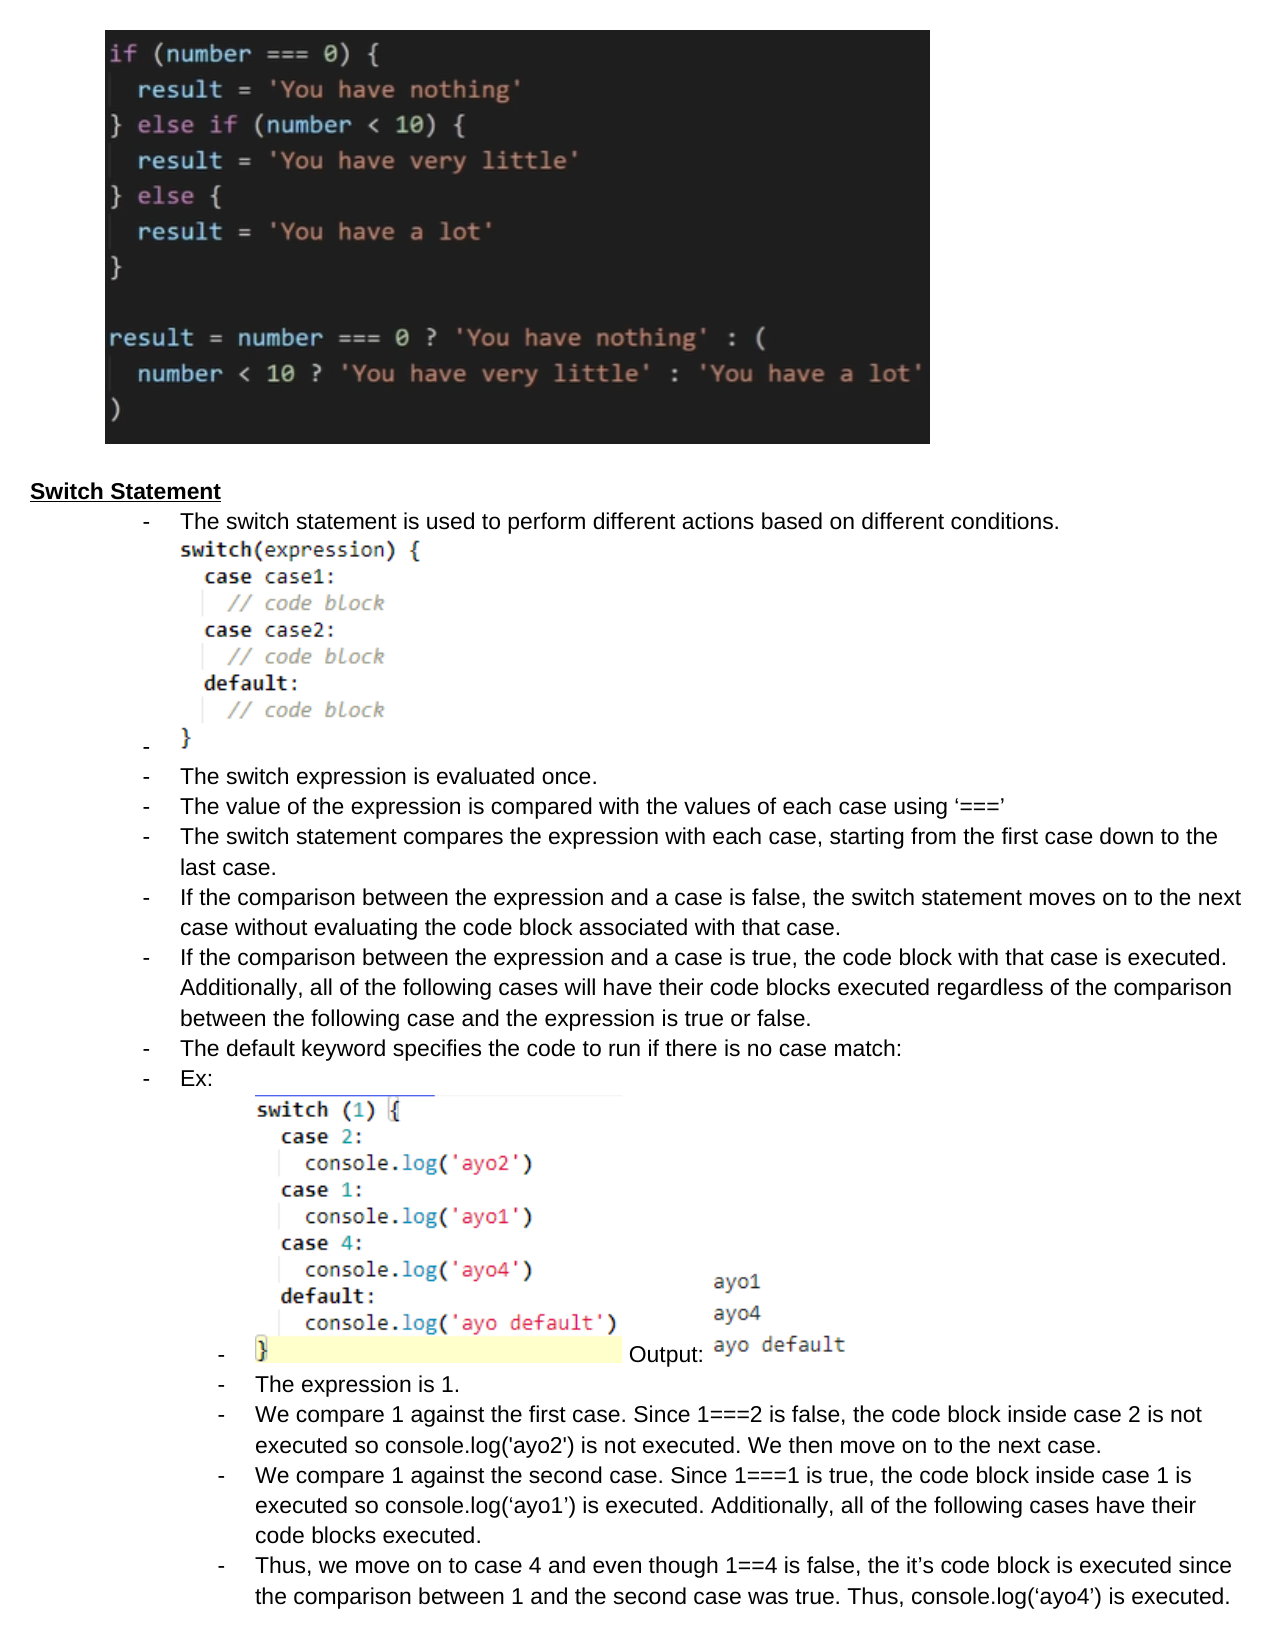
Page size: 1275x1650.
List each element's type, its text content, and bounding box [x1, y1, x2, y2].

list Thus, we move on to case 4 and even though 1==4 is false, the it’s code block is executed since the comparison between 1 and the second case was true. Thus, console.log(‘ayo4’) is executed. [217, 1552, 1245, 1609]
picture [105, 30, 930, 444]
list We compare 1 against the first case. Since 1===2 is false, the code block inside case 2 is not executed so console.log('ayo2') is not executed. We then move on to the next case. [217, 1401, 1245, 1458]
list The expression is 1. [217, 1371, 1245, 1397]
list The switch expression is evaluated once. [142, 763, 1245, 789]
list Ex: [142, 1065, 1245, 1091]
picture [255, 1095, 623, 1363]
picture [710, 1268, 856, 1363]
list If the comparison between the expression and a case is true, the code block with that case is executed. Additionally, all of the following cases will have their code blocks executed regardless of the comparison between the following case and the expression is true or false. [142, 944, 1245, 1031]
text Switch Statement [30, 478, 1245, 504]
list If the comparison between the expression and a case is false, the switch statement moves on to the next case without evaluating the code block associated with that case. [142, 884, 1245, 940]
list The switch statement compares the expression with each case, starting from the first case down to the last case. [142, 823, 1245, 880]
list The switch statement is used to perform different actions based on different conditions. [142, 508, 1245, 535]
list The value of the expression is compared with the values of each case using ‘===’ [142, 793, 1245, 819]
list The default keyword specifies the code to run if there is no case match: [142, 1035, 1245, 1061]
picture [180, 538, 429, 755]
list We compare 1 against the second case. Since 1===1 is true, the code block inside case 1 is executed so console.log(‘ayo1’) is executed. Additionally, all of the following cases have their code blocks executed. [217, 1462, 1245, 1548]
